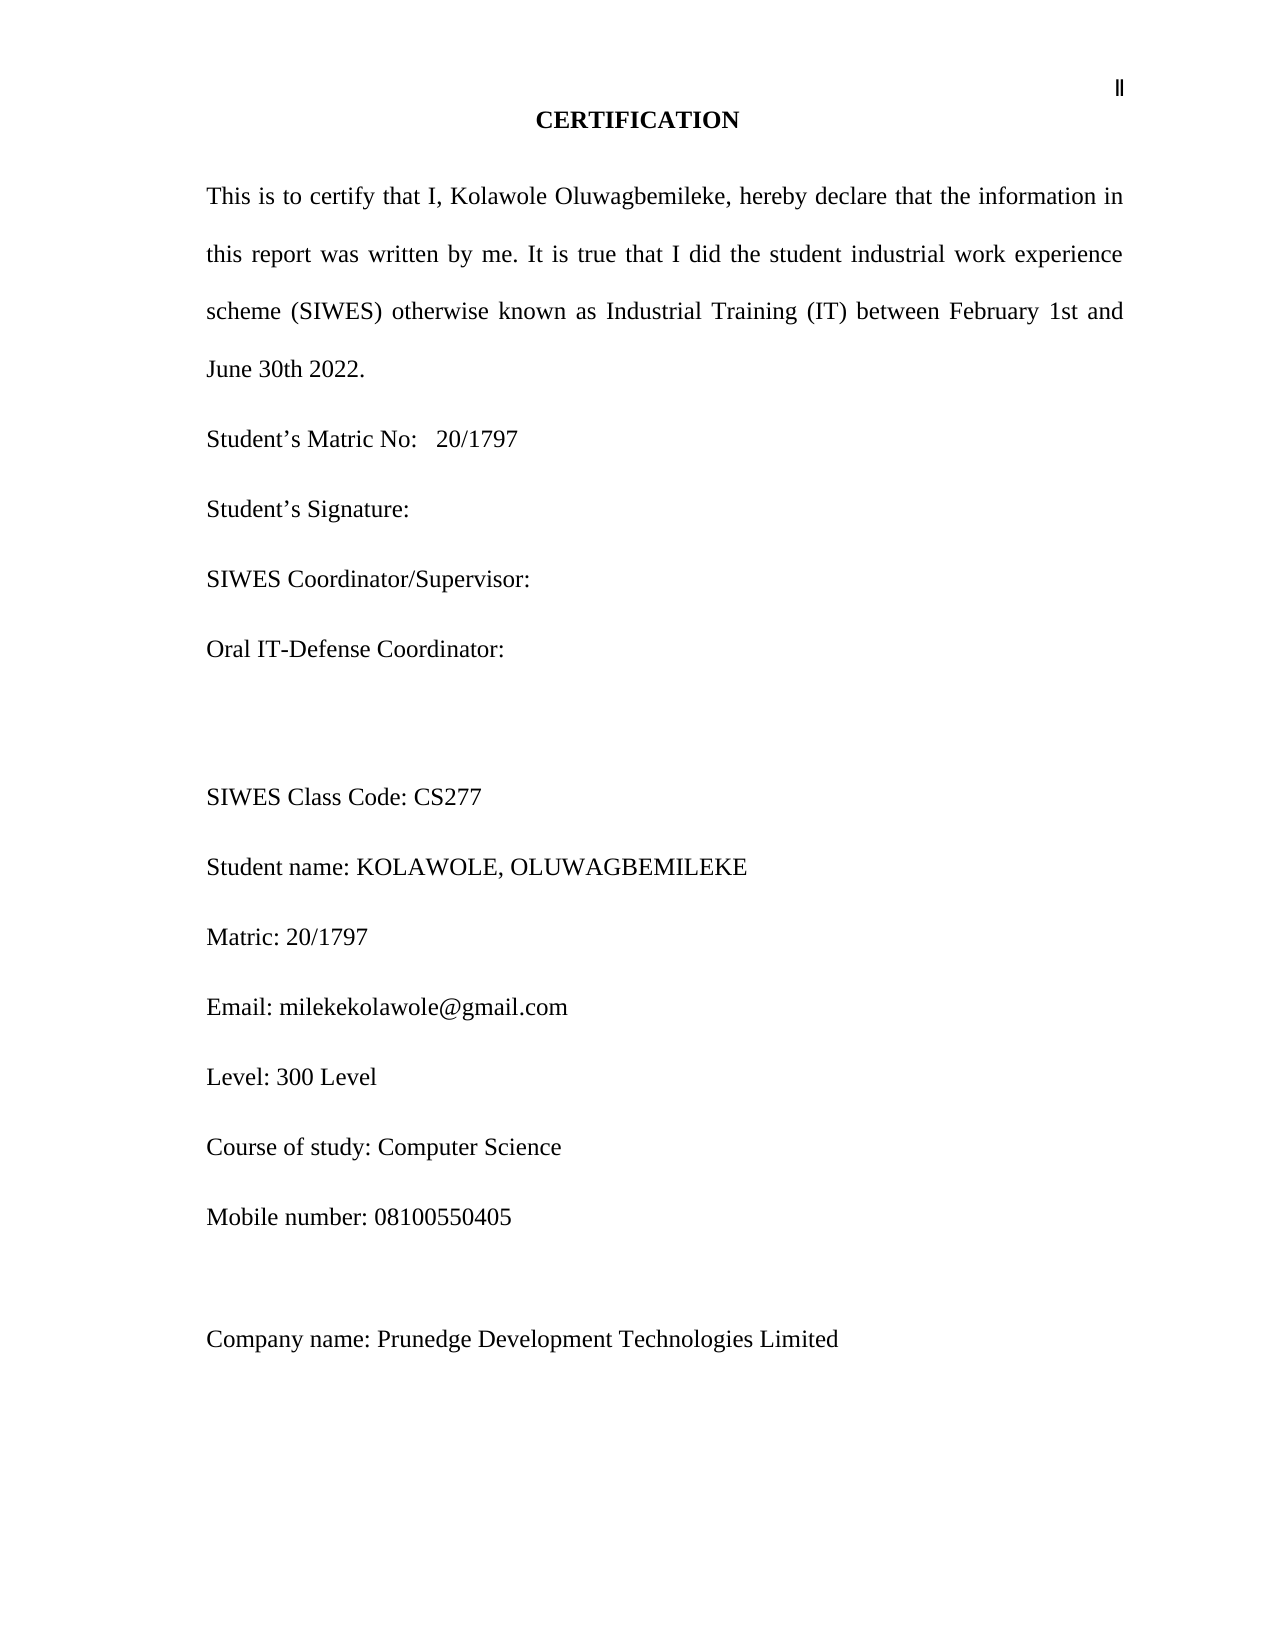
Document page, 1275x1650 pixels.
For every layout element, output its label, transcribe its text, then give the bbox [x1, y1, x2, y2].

text Mobile number: 08100550405 [206, 1202, 1125, 1230]
text Course of study: Computer Science [206, 1132, 1125, 1160]
text Student’s Matric No: 20/1797 [206, 424, 1125, 453]
text Oral IT-Defense Coordinator: [206, 634, 1125, 663]
text Level: 300 Level [206, 1062, 1125, 1090]
text Company name: Prunedge Development Technologies Limited [206, 1324, 1125, 1353]
text SIWES Coordinator/Supervisor: [206, 564, 1125, 593]
text SIWES Class Code: CS277 [206, 782, 1125, 810]
text Student name: KOLAWOLE, OLUWAGBEMILEKE [206, 852, 1125, 880]
text Email: milekekolawole@gmail.com [206, 992, 1125, 1020]
text Matric: 20/1797 [206, 922, 1125, 950]
text This is to certify that I, Kolawole Oluwagbemileke, hereby declare that the information in this report was written by me. It is true that I did the student industrial work experience scheme (SIWES) otherwise known as Industrial Training (IT) between February 1st and June 30th 2022. [206, 181, 1125, 383]
text Student’s Signature: [206, 494, 1125, 523]
text CERTIFICATION [150, 105, 1125, 134]
